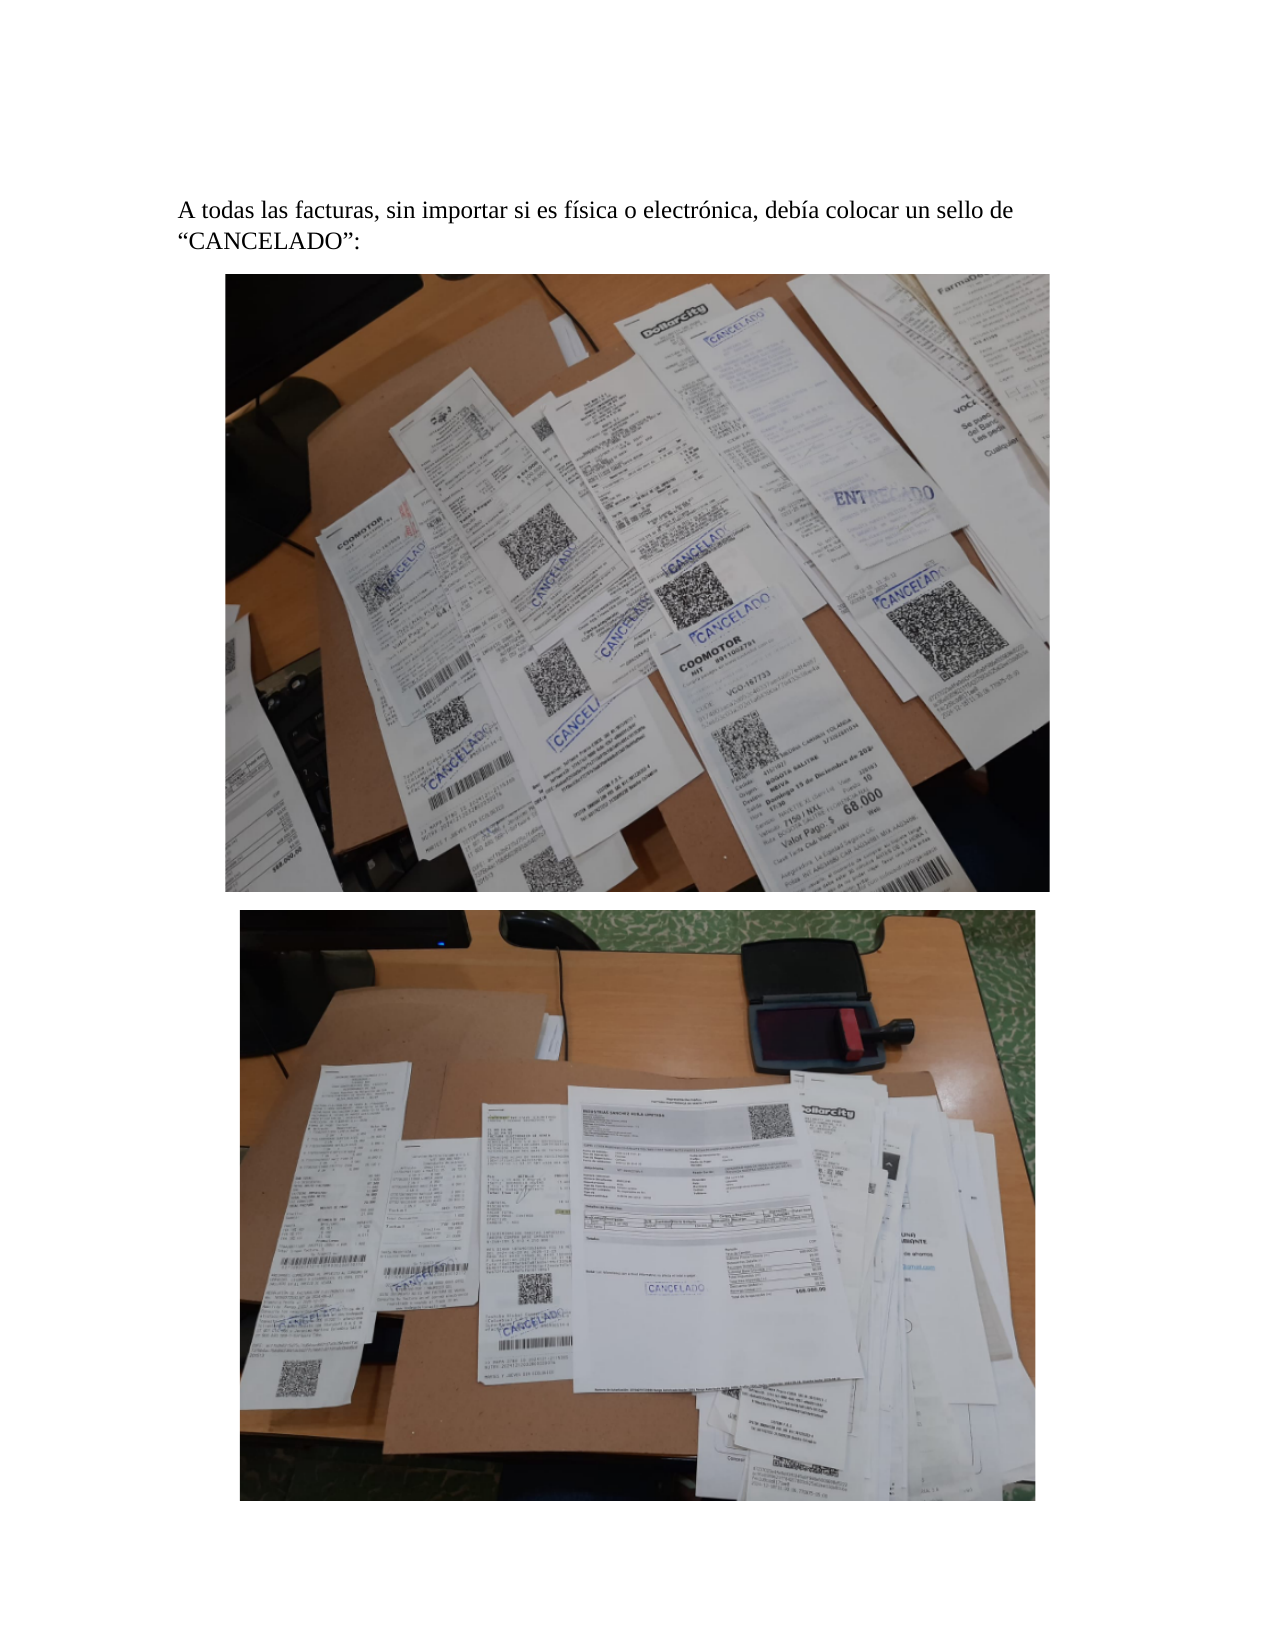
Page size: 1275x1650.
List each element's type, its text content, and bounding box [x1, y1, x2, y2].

picture [239, 910, 1036, 1501]
text A todas las facturas, sin importar si es física o electrónica, debía colocar un sello de “CANCELADO”: [177, 195, 1098, 255]
picture [225, 274, 1050, 892]
